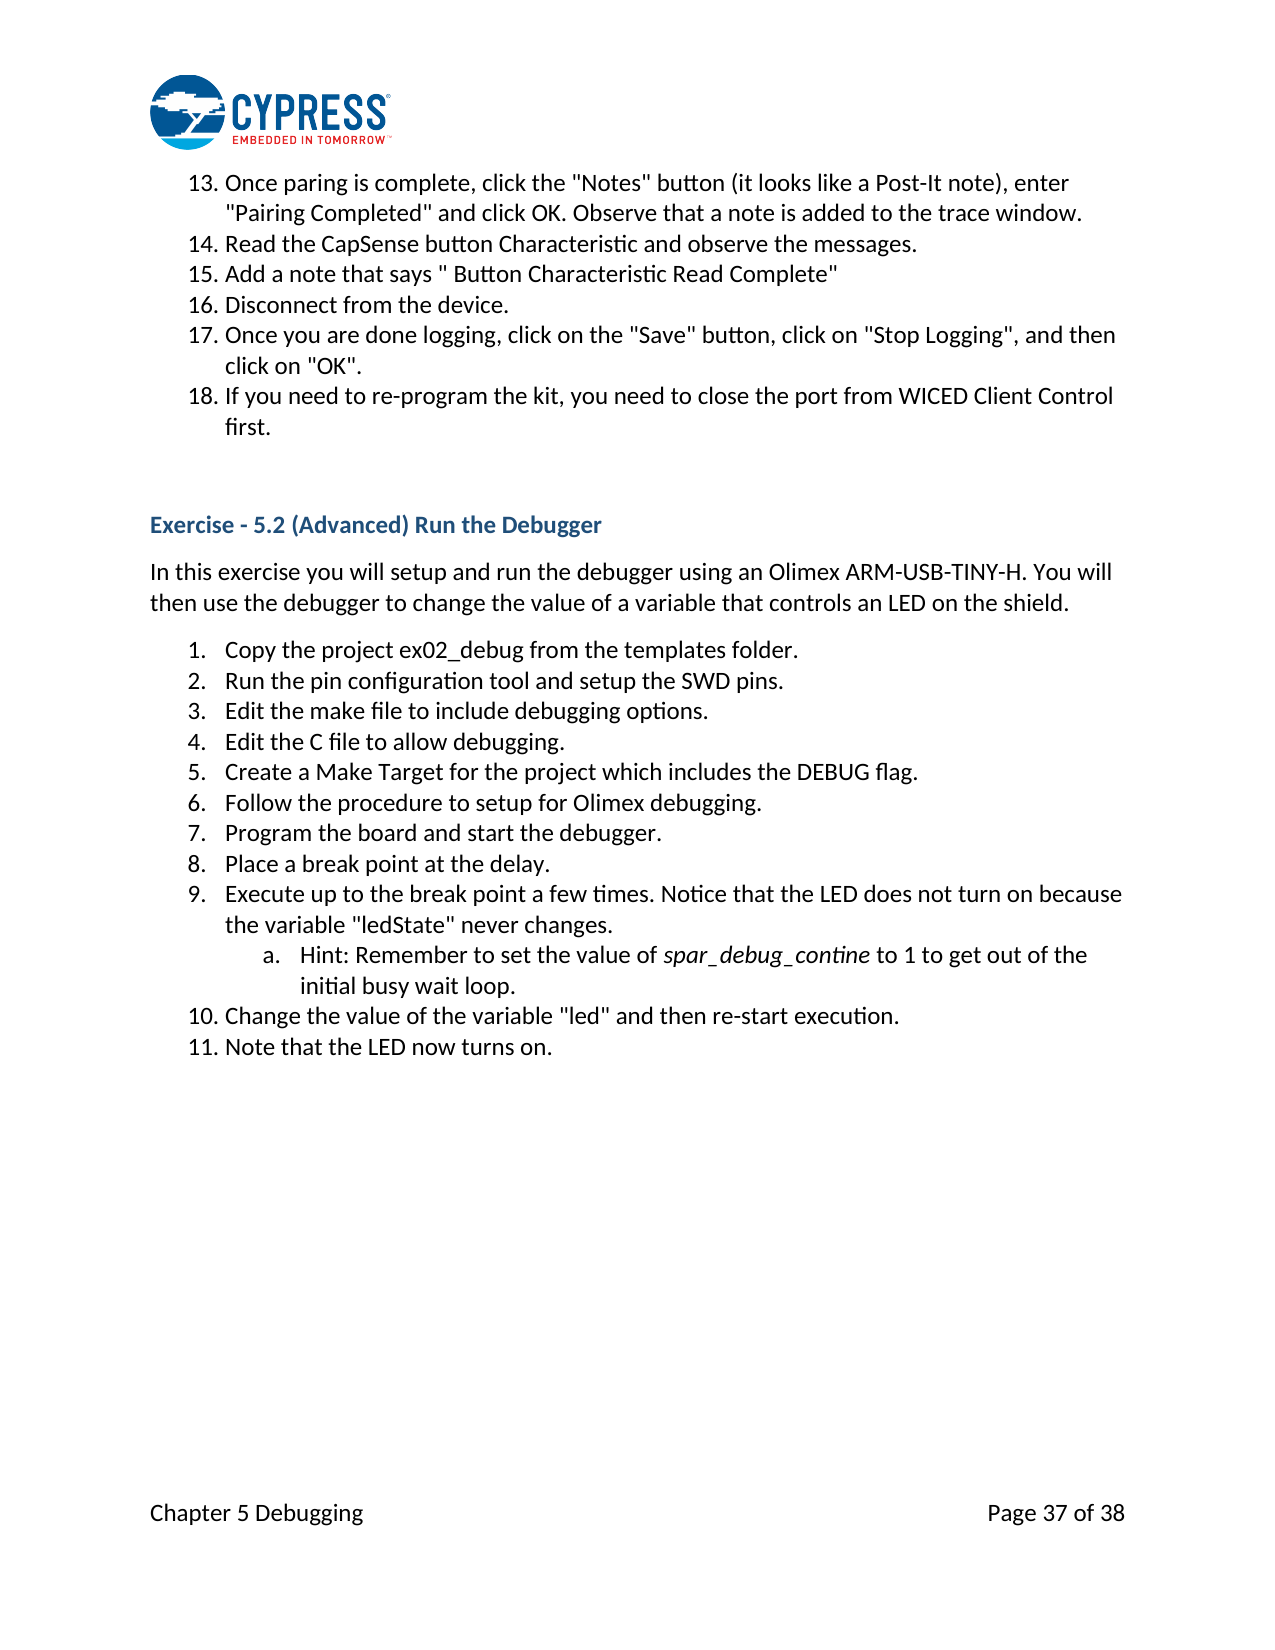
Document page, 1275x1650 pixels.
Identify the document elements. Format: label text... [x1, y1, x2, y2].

list Execute up to the break point a few times. Notice that the LED does not turn on because the variable "ledState" never changes. [187, 878, 1125, 939]
list Create a Make Target for the project which includes the DEBUG flag. [187, 756, 1125, 787]
list Read the CapSense button Characteristic and observe the messages. [187, 228, 1125, 258]
picture [150, 75, 392, 150]
list Hint: Remember to set the value of spar_debug_contine to 1 to get out of the initial busy wait loop. [262, 939, 1125, 1001]
list Edit the make file to include debugging options. [187, 695, 1125, 726]
list Program the board and start the debugger. [187, 817, 1125, 848]
list Once you are done logging, click on the "Save" button, click on "Stop Logging", and then click on "OK". [187, 319, 1125, 380]
list If you need to re-program the kit, you need to close the port from WICED Client Control first. [187, 380, 1125, 441]
list Change the value of the variable "led" and then re-start execution. [187, 1001, 1125, 1031]
list Place a break point at the delay. [187, 848, 1125, 878]
text In this exercise you will setup and run the debugger using an Olimex ARM-USB-TINY-H. You will then use the debugger to change the value of a variable that controls an LED on the shield. [150, 557, 1125, 618]
list Copy the project ex02_debug from the templates folder. [187, 634, 1125, 665]
list Once paring is complete, click the "Notes" button (it looks like a Post-It note), enter "Pairing Completed" and click OK. Observe that a note is added to the trace window. [187, 167, 1125, 228]
list Follow the procedure to setup for Olimex debugging. [187, 787, 1125, 817]
list Add a note that says " Button Characteristic Read Complete" [187, 258, 1125, 289]
list Disconnect from the device. [187, 289, 1125, 319]
list Edit the C file to allow debugging. [187, 726, 1125, 756]
text (Advanced) Run the Debugger [150, 509, 1125, 540]
list Note that the LED now turns on. [187, 1031, 1125, 1062]
list Run the pin configuration tool and setup the SWD pins. [187, 665, 1125, 695]
